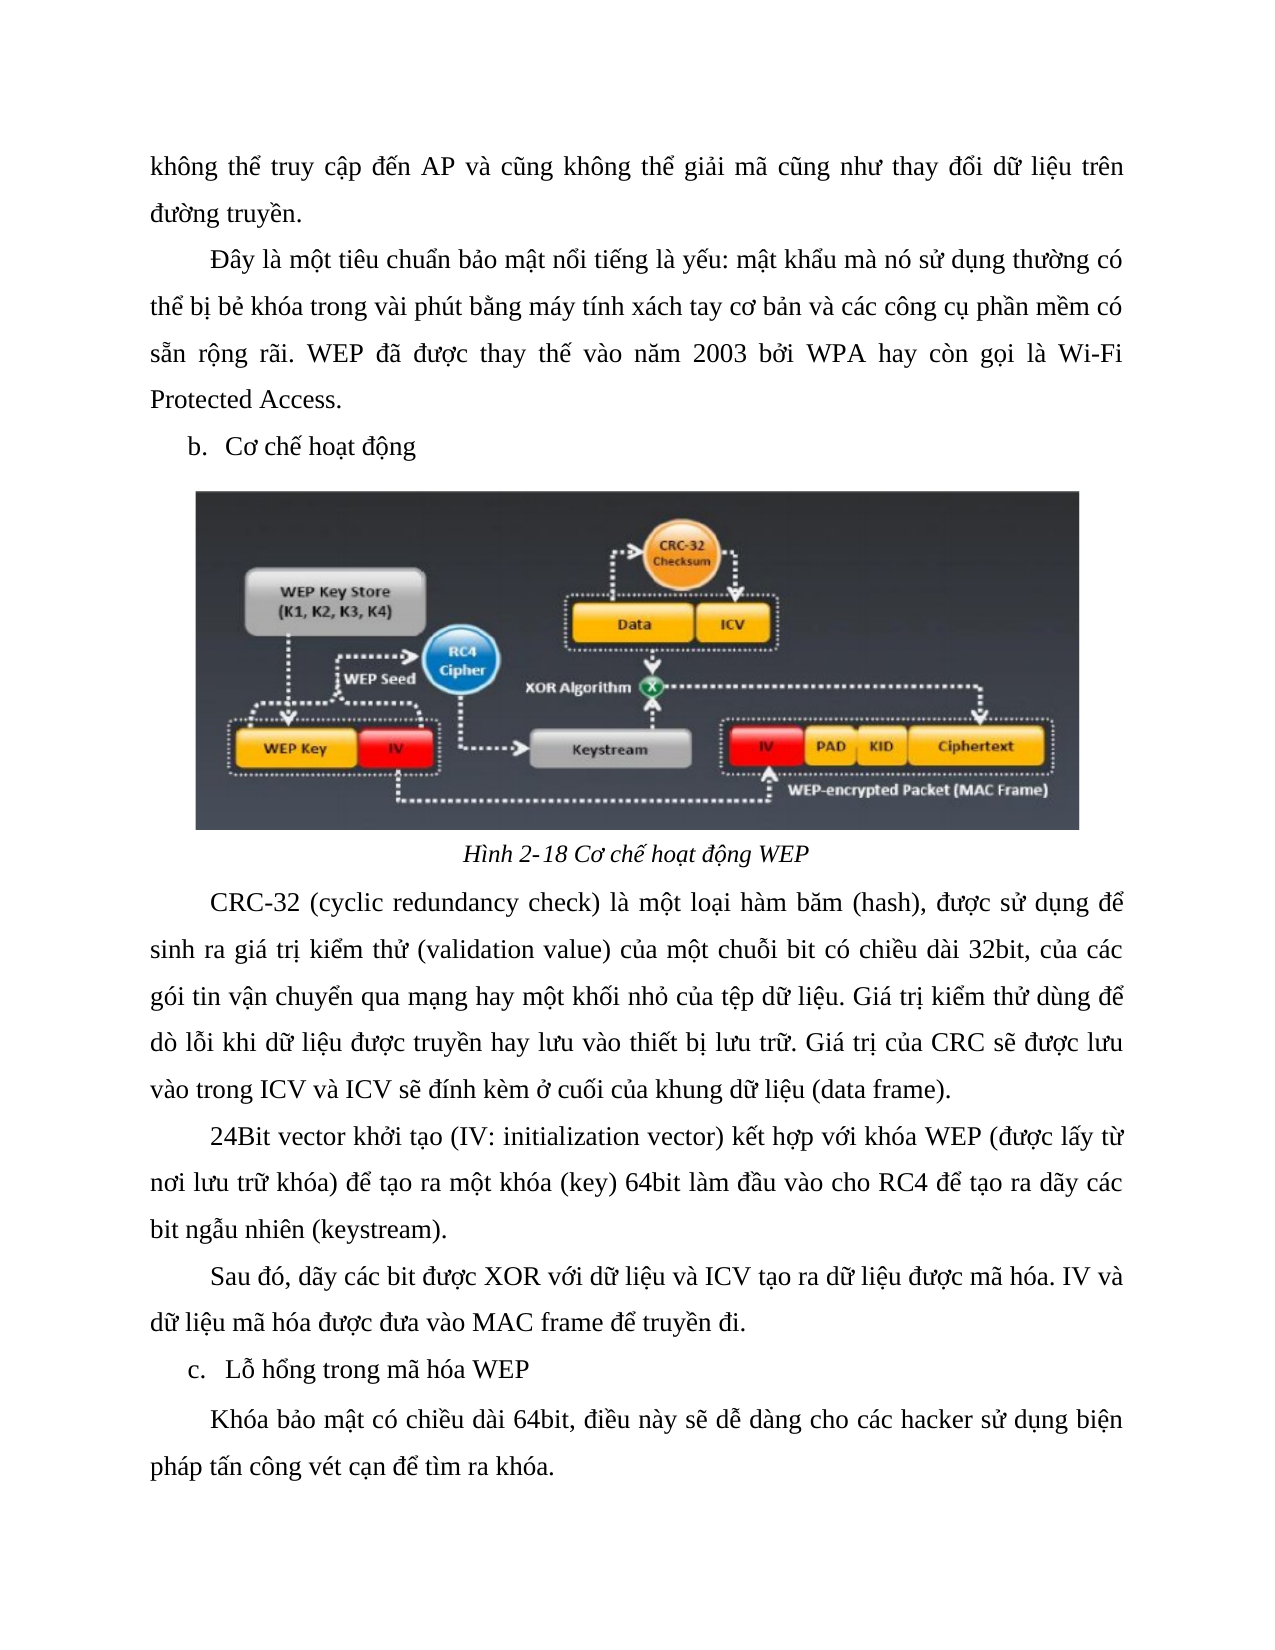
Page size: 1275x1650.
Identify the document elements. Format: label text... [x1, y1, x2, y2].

text 24Bit vector khởi tạo (IV: initialization vector) kết hợp với khóa WEP (được lấy từ nơi lưu trữ khóa) để tạo ra một khóa (key) 64bit làm đầu vào cho RC4 để tạo ra dãy các bit ngẫu nhiên (keystream). [150, 1120, 1125, 1244]
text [150, 150, 1125, 228]
list Cơ chế hoạt động [187, 430, 1125, 461]
list Lỗ hổng trong mã hóa WEP [187, 1353, 1125, 1384]
text Sau đó, dãy các bit được XOR với dữ liệu và ICV tạo ra dữ liệu được mã hóa. IV và dữ liệu mã hóa được đưa vào MAC frame để truyền đi. [150, 1260, 1125, 1338]
text Đây là một tiêu chuẩn bảo mật nổi tiếng là yếu: mật khẩu mà nó sử dụng thường có thể bị bẻ khóa trong vài phút bằng máy tính xách tay cơ bản và các công cụ phần mềm có sẵn rộng rãi. WEP đã được thay thế vào năm 2003 bởi WPA hay còn gọi là Wi-Fi Protected Access. [150, 243, 1125, 414]
picture [195, 491, 1080, 830]
text Khóa bảo mật có chiều dài 64bit, điều này sẽ dễ dàng cho các hacker sử dụng biện pháp tấn công vét cạn để tìm ra khóa. [150, 1403, 1125, 1481]
